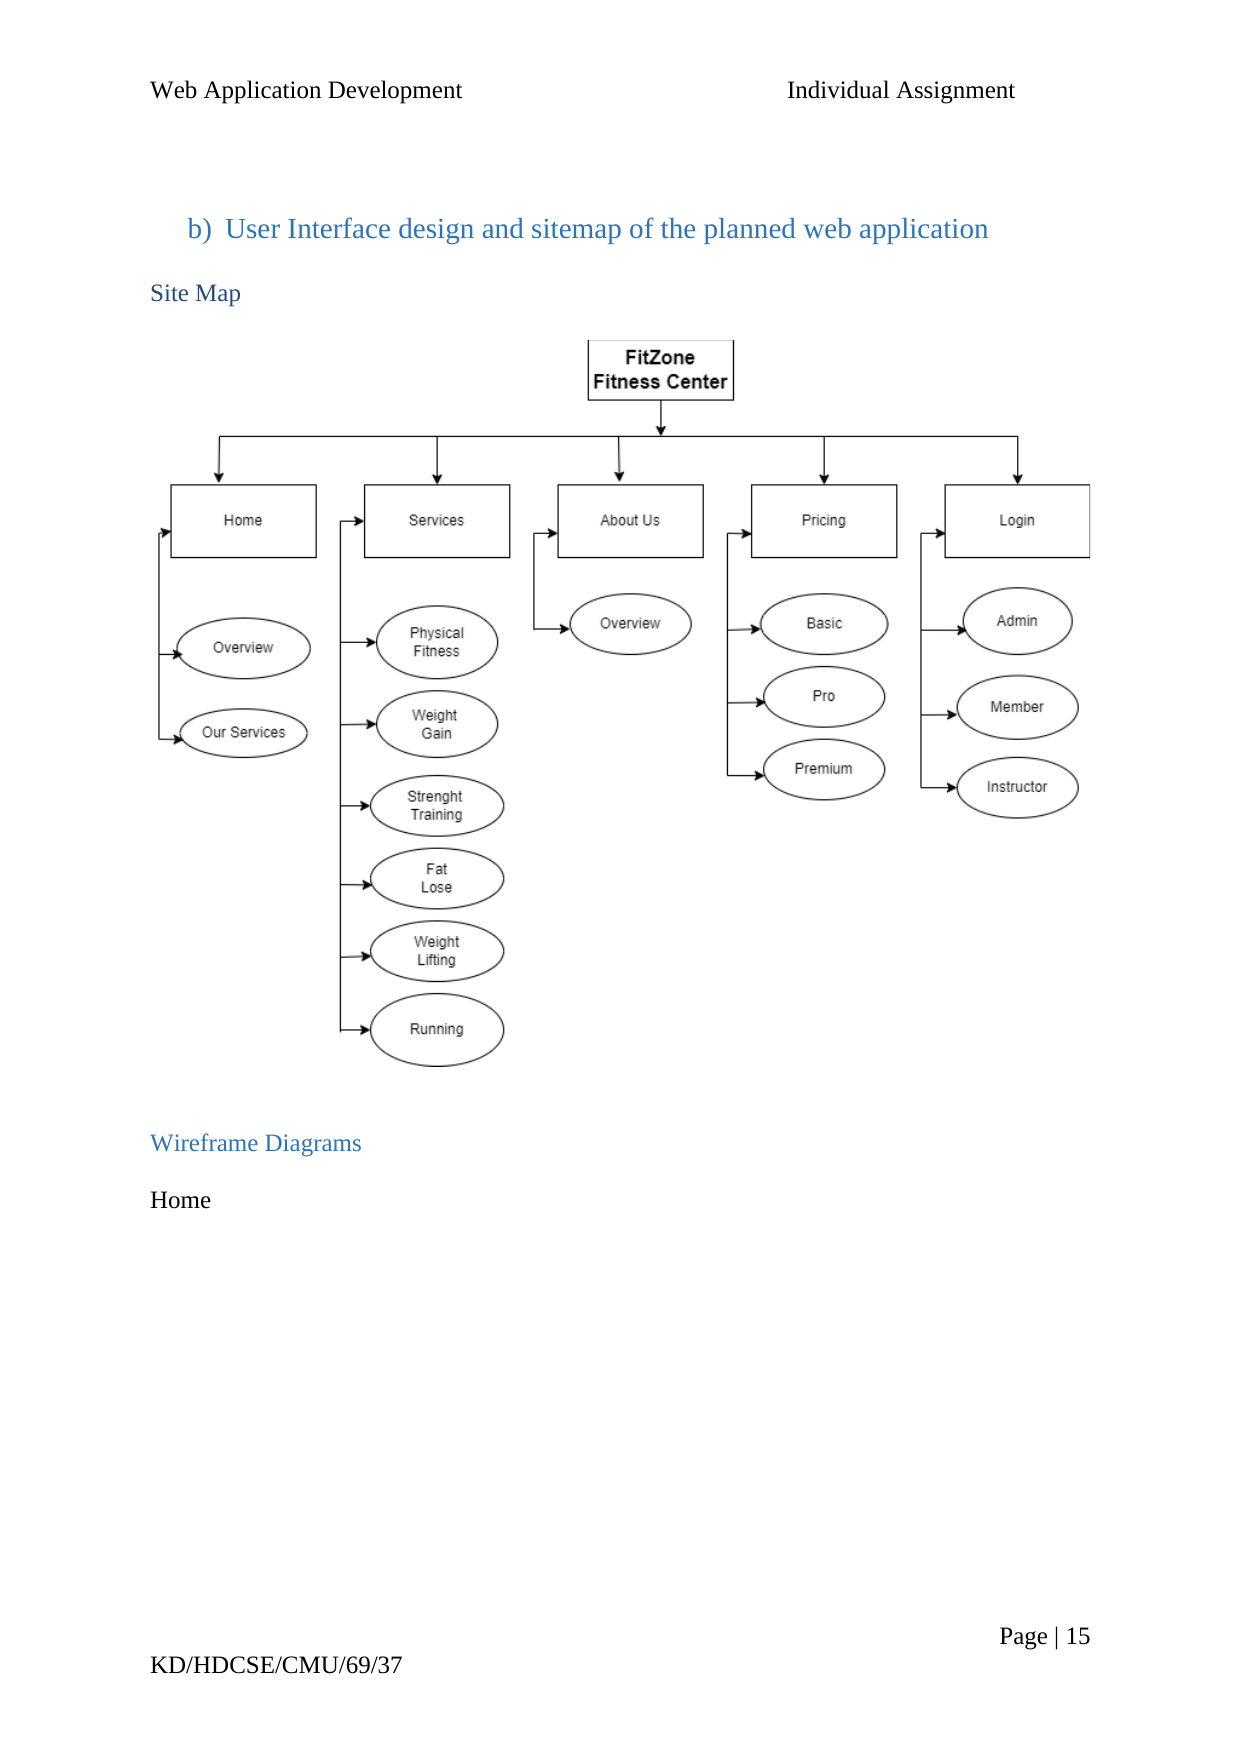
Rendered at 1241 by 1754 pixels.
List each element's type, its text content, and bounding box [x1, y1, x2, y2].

subtitle Site Map [150, 278, 1090, 307]
subtitle User Interface design and sitemap of the planned web application [187, 212, 1090, 245]
subtitle Wireframe Diagrams [150, 1128, 1090, 1157]
picture [150, 340, 1091, 1067]
text Home [150, 1185, 1090, 1214]
